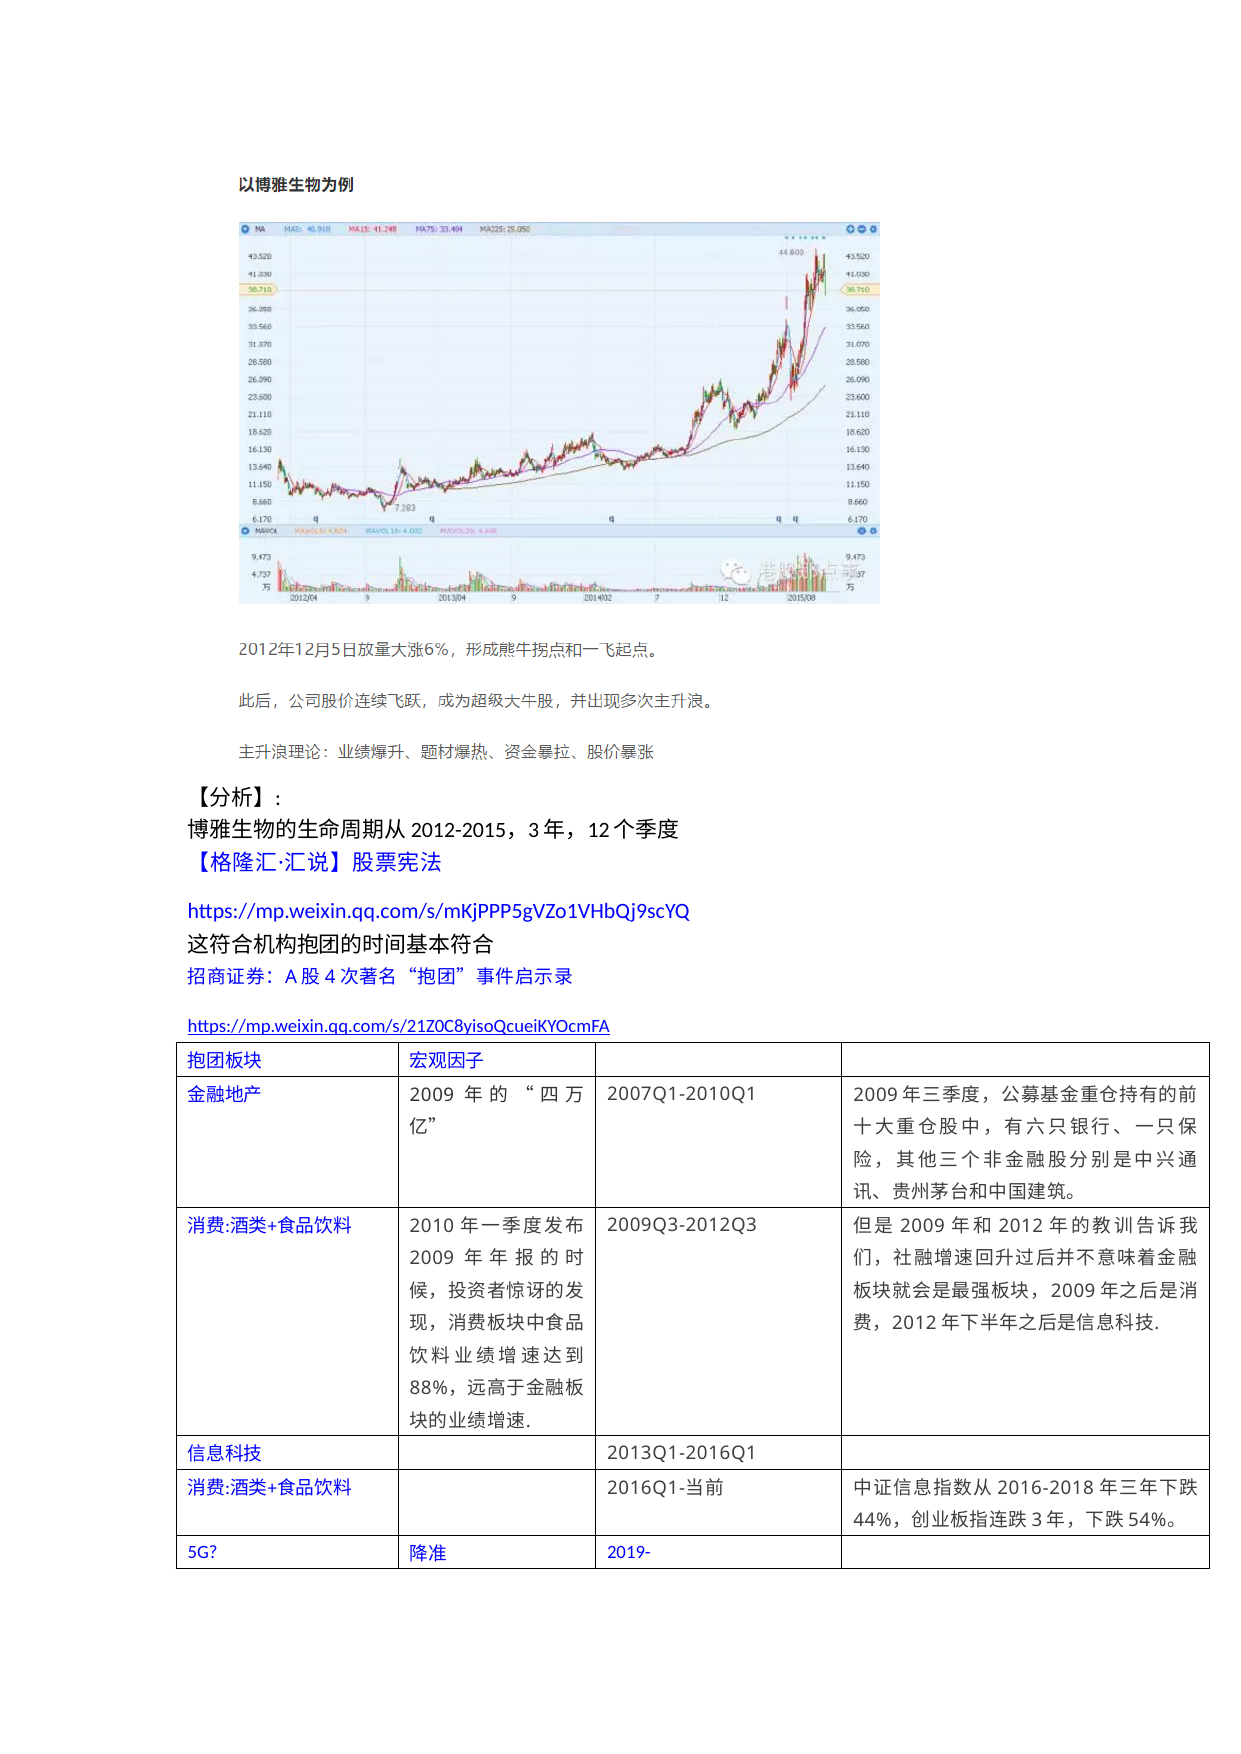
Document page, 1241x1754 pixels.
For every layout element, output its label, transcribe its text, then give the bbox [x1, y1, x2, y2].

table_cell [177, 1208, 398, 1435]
list https://mp.weixin.qq.com/s/mKjPPP5gVZo1VHbQj9scYQ [187, 894, 1053, 927]
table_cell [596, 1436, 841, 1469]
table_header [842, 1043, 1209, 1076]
list https://mp.weixin.qq.com/s/21Z0C8yisoQcueiKYOcmFA [187, 1009, 1053, 1042]
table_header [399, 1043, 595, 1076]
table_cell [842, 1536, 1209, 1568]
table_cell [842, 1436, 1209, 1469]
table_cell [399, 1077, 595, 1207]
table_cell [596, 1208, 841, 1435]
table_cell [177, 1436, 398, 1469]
list 这符合机构抱团的时间基本符合 [187, 927, 1053, 959]
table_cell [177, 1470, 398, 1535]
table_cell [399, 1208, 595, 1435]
subtitle 招商证券：A股4次著名“抱团”事件启示录 [187, 959, 1053, 992]
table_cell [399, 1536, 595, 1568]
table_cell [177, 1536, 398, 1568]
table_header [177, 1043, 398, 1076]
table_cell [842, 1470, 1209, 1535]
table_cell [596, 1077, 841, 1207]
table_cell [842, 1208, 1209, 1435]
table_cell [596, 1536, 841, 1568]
list 博雅生物的生命周期从2012-2015，3年，12个季度 [187, 812, 1053, 844]
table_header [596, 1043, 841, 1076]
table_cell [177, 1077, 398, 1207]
list 【分析】: [187, 779, 1053, 812]
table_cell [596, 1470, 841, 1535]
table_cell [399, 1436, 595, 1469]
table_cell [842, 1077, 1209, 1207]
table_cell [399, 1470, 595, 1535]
subtitle 【格隆汇·汇说】股票宪法 [187, 844, 1053, 877]
picture [187, 162, 1053, 774]
